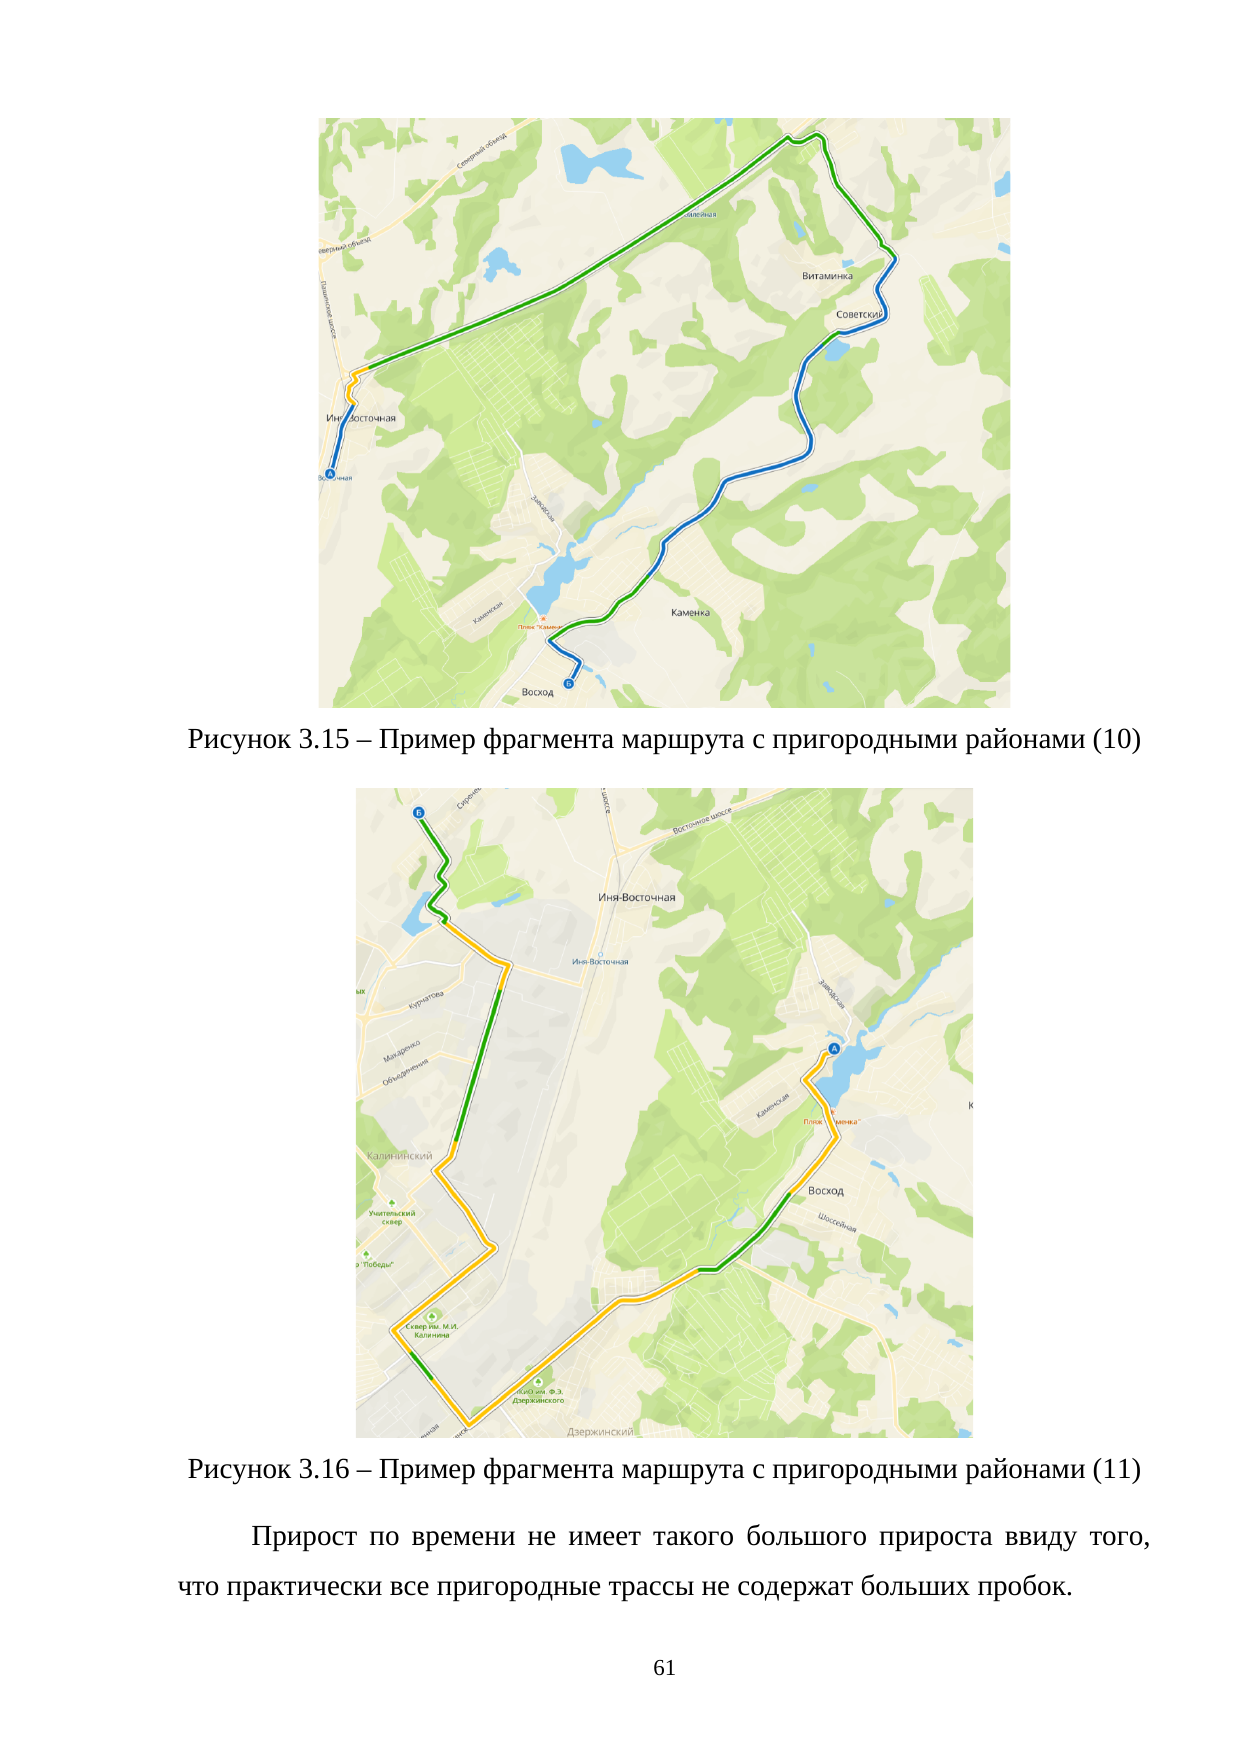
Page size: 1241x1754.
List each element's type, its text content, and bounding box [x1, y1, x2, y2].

text Прирост по времени не имеет такого большого прироста ввиду того, что практически все пригородные трассы не содержат больших пробок. [177, 1518, 1152, 1602]
text Рисунок 3.16 – Пример фрагмента маршрута с пригородными районами (11) [177, 1451, 1152, 1485]
picture [355, 788, 974, 1438]
text Рисунок 3.15 – Пример фрагмента маршрута с пригородными районами (10) [177, 721, 1152, 755]
picture [318, 118, 1011, 708]
